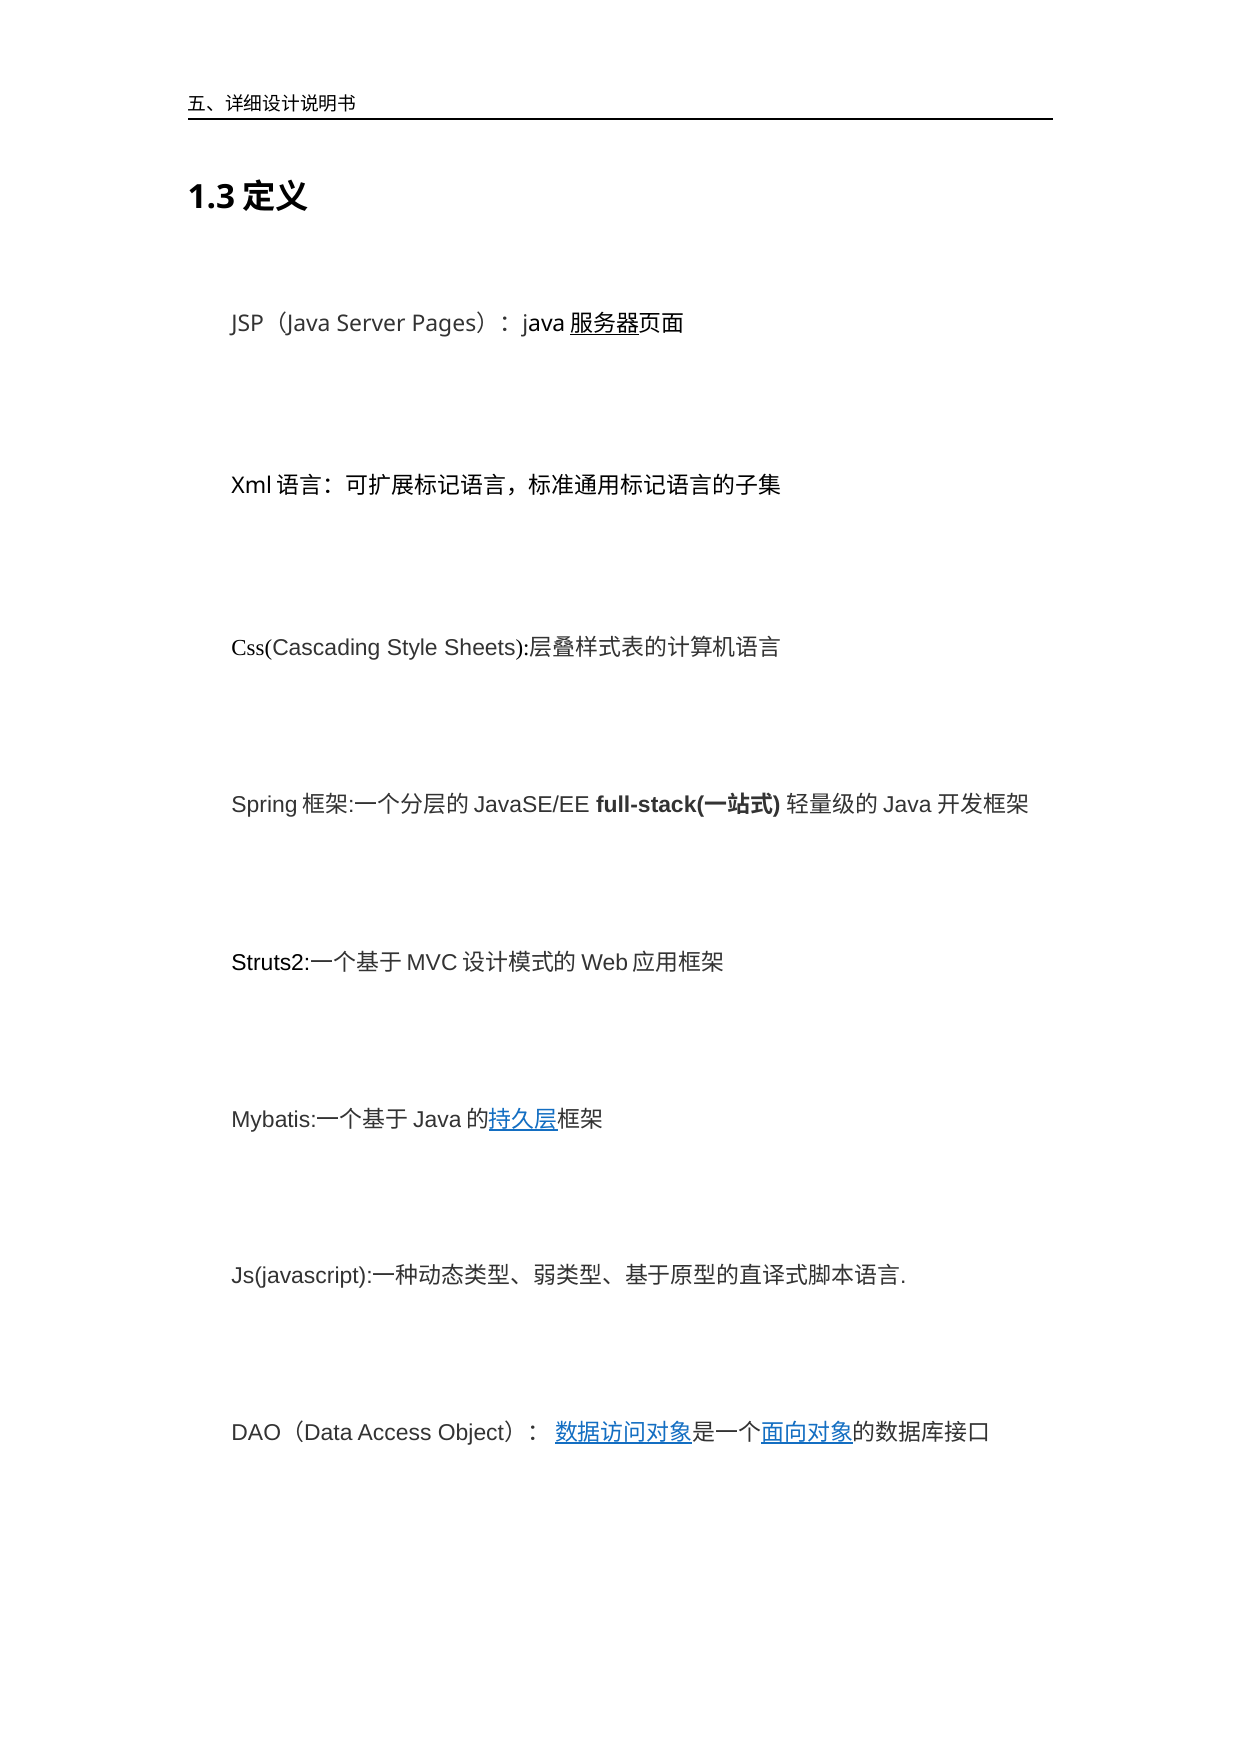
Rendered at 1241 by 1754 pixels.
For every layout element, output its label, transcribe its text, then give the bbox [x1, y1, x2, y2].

text JSP（Java Server Pages）：java服务器页面 [187, 289, 1053, 354]
text DAO（Data Access Object）： 数据访问对象是一个面向对象的数据库接口 [187, 1398, 1053, 1463]
text Css(Cascading Style Sheets):层叠样式表的计算机语言 [187, 613, 1053, 678]
text Js(javascript):一种动态类型、弱类型、基于原型的直译式脚本语言. [187, 1241, 1053, 1306]
text Spring框架:一个分层的JavaSE/EE full-stack(一站式) 轻量级的Java 开发框架 [187, 771, 1053, 836]
text Xml语言：可扩展标记语言，标准通用标记语言的子集 [187, 451, 1053, 516]
text Mybatis:一个基于Java的持久层框架 [187, 1085, 1053, 1150]
text Struts2:一个基于MVC设计模式的Web应用框架 [187, 928, 1053, 993]
subtitle 1.3定义 [187, 162, 1053, 227]
